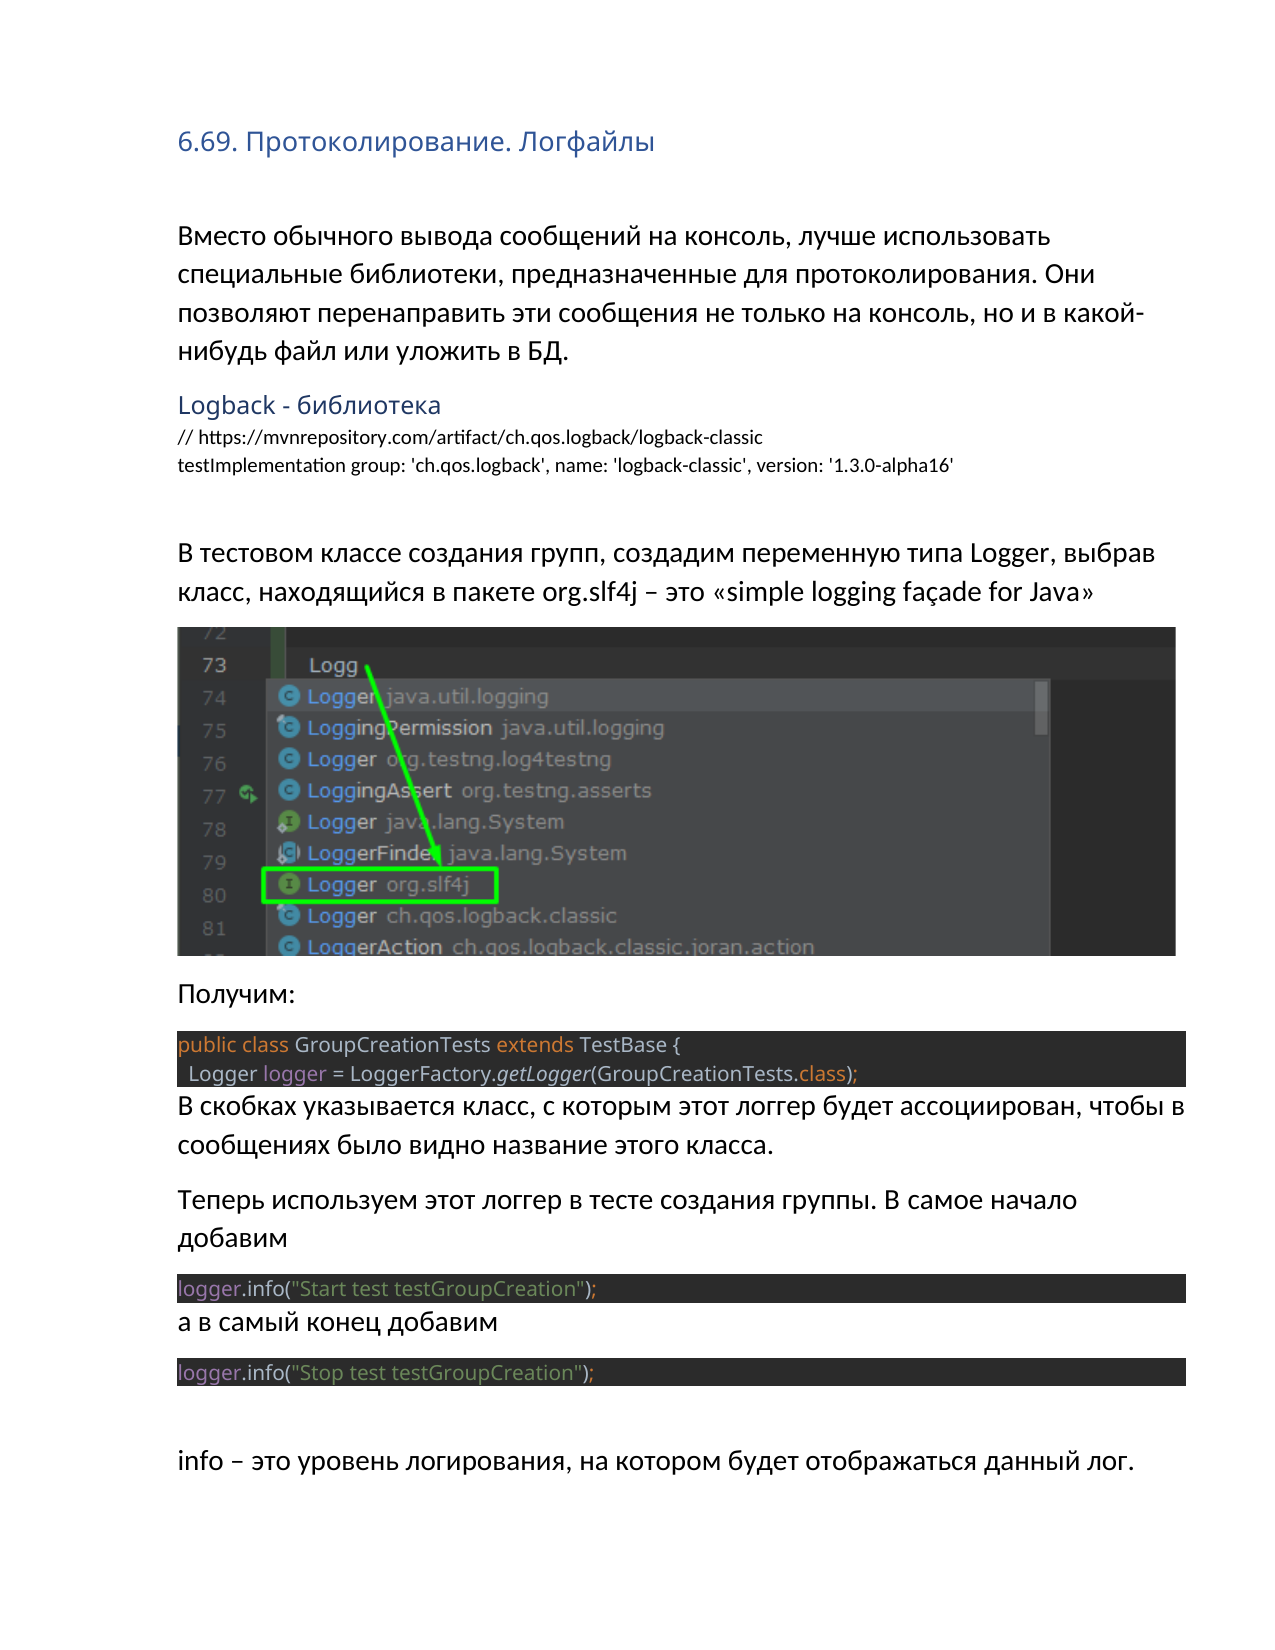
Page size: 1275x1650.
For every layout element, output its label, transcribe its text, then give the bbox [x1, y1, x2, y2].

subtitle 6.69. Протоколирование. Логфайлы [177, 122, 1186, 159]
text public class GroupCreationTests extends TestBase { Logger logger = LoggerFactory.getLogger(GroupCreationTests.class); [177, 1031, 1186, 1087]
picture [177, 627, 1176, 956]
text // https://mvnrepository.com/artifact/ch.qos.logback/logback-classic [177, 424, 1186, 450]
text testImplementation group: 'ch.qos.logback', name: 'logback-classic', version: '1.3.0-alpha16' [177, 452, 1186, 477]
text В тестовом классе создания групп, создадим переменную типа Logger, выбрав класс, находящийся в пакете org.slf4j – это «simple logging façade for Java» [177, 534, 1186, 608]
text а в самый конец добавим [177, 1303, 1186, 1338]
subtitle Logback - библиотека [177, 388, 1186, 422]
text info – это уровень логирования, на котором будет отображаться данный лог. [177, 1442, 1186, 1477]
text logger.info("Start test testGroupCreation"); [177, 1274, 1186, 1303]
text В скобках указывается класс, с которым этот логгер будет ассоциирован, чтобы в сообщениях было видно название этого класса. [177, 1087, 1186, 1161]
text Вместо обычного вывода сообщений на консоль, лучше использовать специальные библиотеки, предназначенные для протоколирования. Они позволяют перенаправить эти сообщения не только на консоль, но и в какой-нибудь файл или уложить в БД. [177, 217, 1186, 368]
text Теперь используем этот логгер в тесте создания группы. В самое начало добавим [177, 1181, 1186, 1255]
text Получим: [177, 975, 1186, 1011]
text logger.info("Stop test testGroupCreation"); [177, 1358, 1186, 1386]
